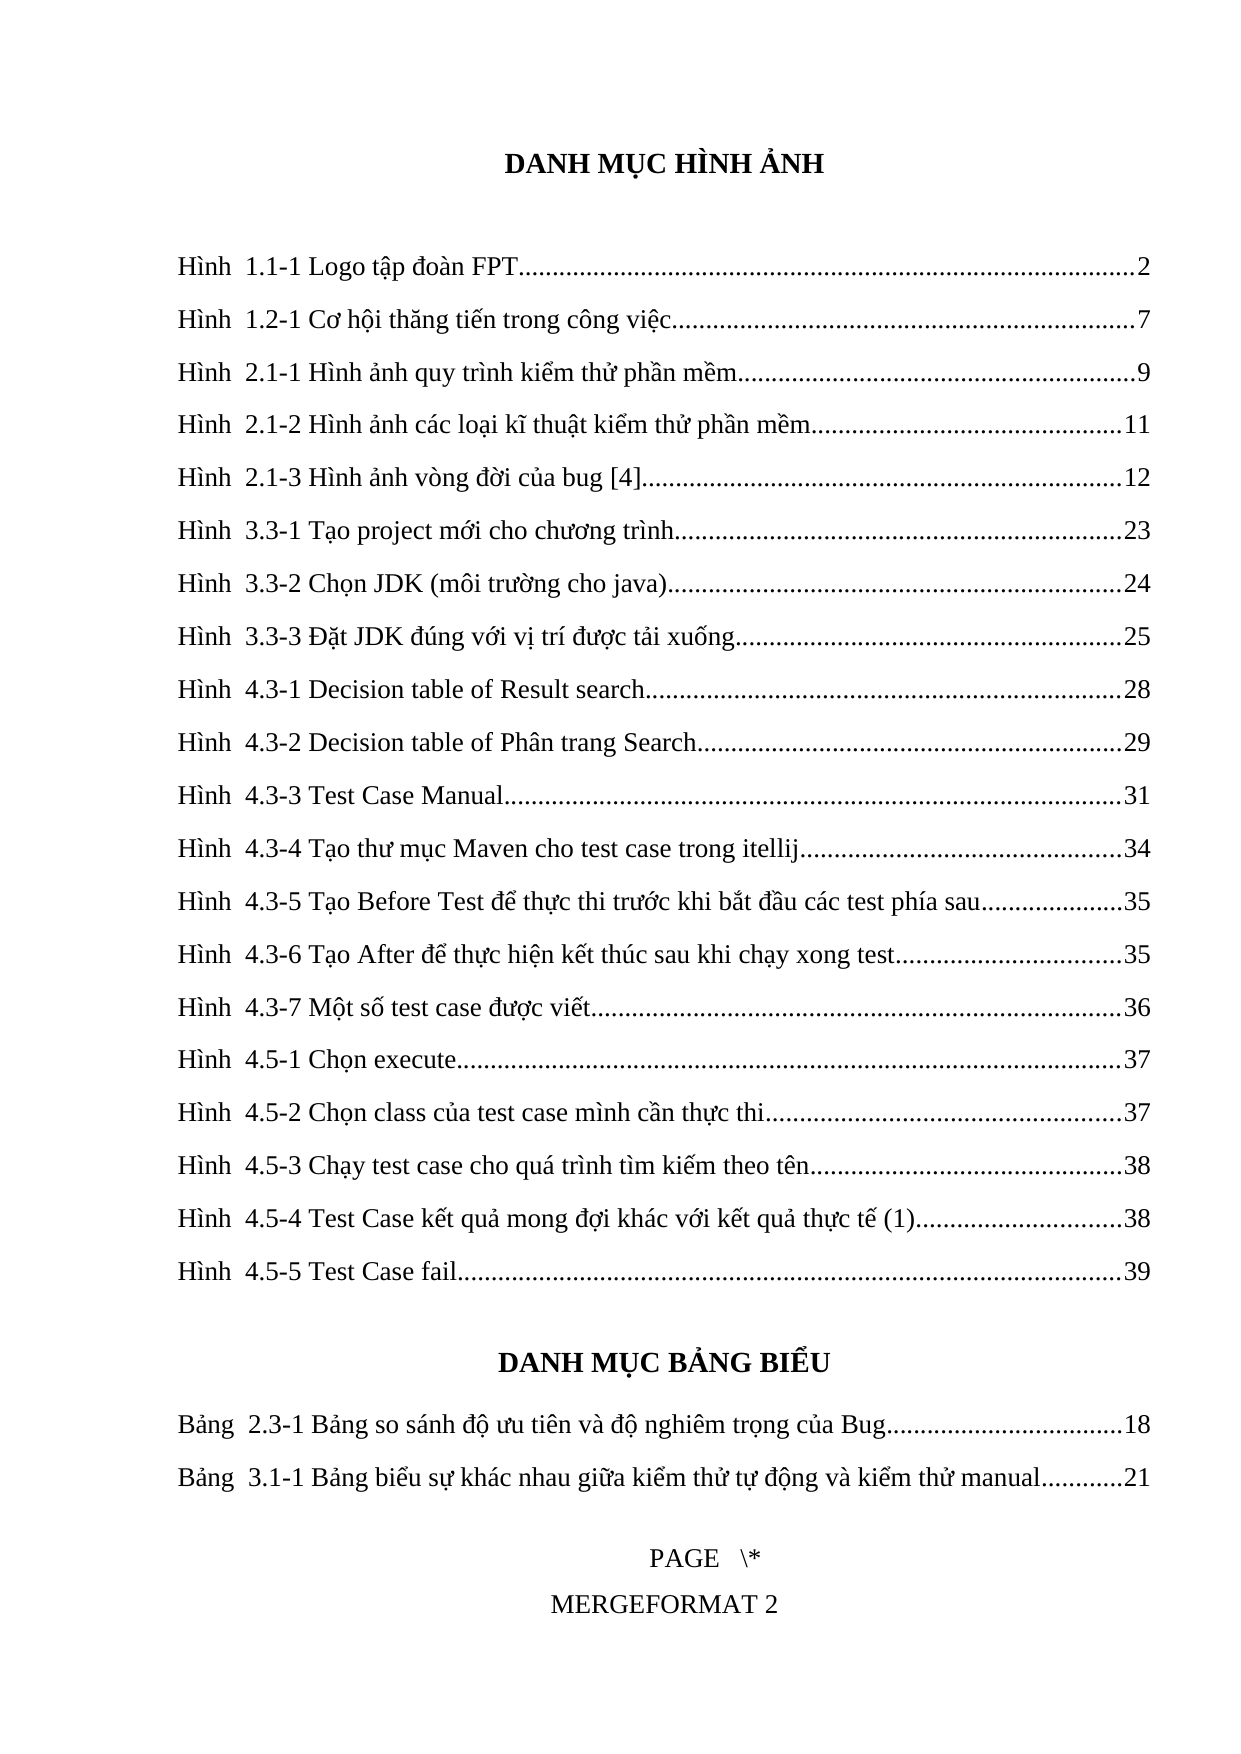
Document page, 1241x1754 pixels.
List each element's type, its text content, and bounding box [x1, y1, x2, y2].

text Hình 4.3-6 Tạo After để thực hiện kết thúc sau khi chạy xong test 35 [177, 938, 1152, 969]
text Hình 4.3-5 Tạo Before Test để thực thi trước khi bắt đầu các test phía sau 35 [177, 885, 1152, 916]
text Hình 4.5-4 Test Case kết quả mong đợi khác với kết quả thực tế (1) 38 [177, 1202, 1152, 1233]
text Hình 4.3-3 Test Case Manual 31 [177, 779, 1152, 810]
subtitle DANH MỤC BẢNG BIỂU [177, 1346, 1152, 1379]
text Hình 4.5-5 Test Case fail 39 [177, 1255, 1152, 1286]
text Hình 4.3-7 Một số test case được viết 36 [177, 991, 1152, 1022]
text Hình 1.2-1 Cơ hội thăng tiến trong công việc 7 [177, 303, 1152, 334]
text Bảng 2.3-1 Bảng so sánh độ ưu tiên và độ nghiêm trọng của Bug 18 [177, 1408, 1152, 1439]
text Hình 4.3-1 Decision table of Result search 28 [177, 673, 1152, 704]
text Hình 3.3-2 Chọn JDK (môi trường cho java) 24 [177, 567, 1152, 598]
text Hình 3.3-3 Đặt JDK đúng với vị trí được tải xuống 25 [177, 620, 1152, 651]
text Hình 2.1-2 Hình ảnh các loại kĩ thuật kiểm thử phần mềm 11 [177, 409, 1152, 440]
text Hình 3.3-1 Tạo project mới cho chương trình 23 [177, 514, 1152, 546]
text Bảng 3.1-1 Bảng biểu sự khác nhau giữa kiểm thử tự động và kiểm thử manual 21 [177, 1461, 1152, 1492]
text Hình 4.5-2 Chọn class của test case mình cần thực thi 37 [177, 1097, 1152, 1128]
text Hình 4.3-2 Decision table of Phân trang Search 29 [177, 726, 1152, 757]
text Hình 4.5-1 Chọn execute 37 [177, 1044, 1152, 1075]
text Hình 2.1-1 Hình ảnh quy trình kiểm thử phần mềm 9 [177, 356, 1152, 387]
text Hình 2.1-3 Hình ảnh vòng đời của bug [4] 12 [177, 462, 1152, 493]
subtitle DANH MỤC HÌNH ẢNH [177, 147, 1152, 180]
text Hình 4.3-4 Tạo thư mục Maven cho test case trong itellij 34 [177, 832, 1152, 863]
text Hình 4.5-3 Chạy test case cho quá trình tìm kiếm theo tên 38 [177, 1149, 1152, 1181]
text Hình 1.1-1 Logo tập đoàn FPT 2 [177, 250, 1152, 281]
